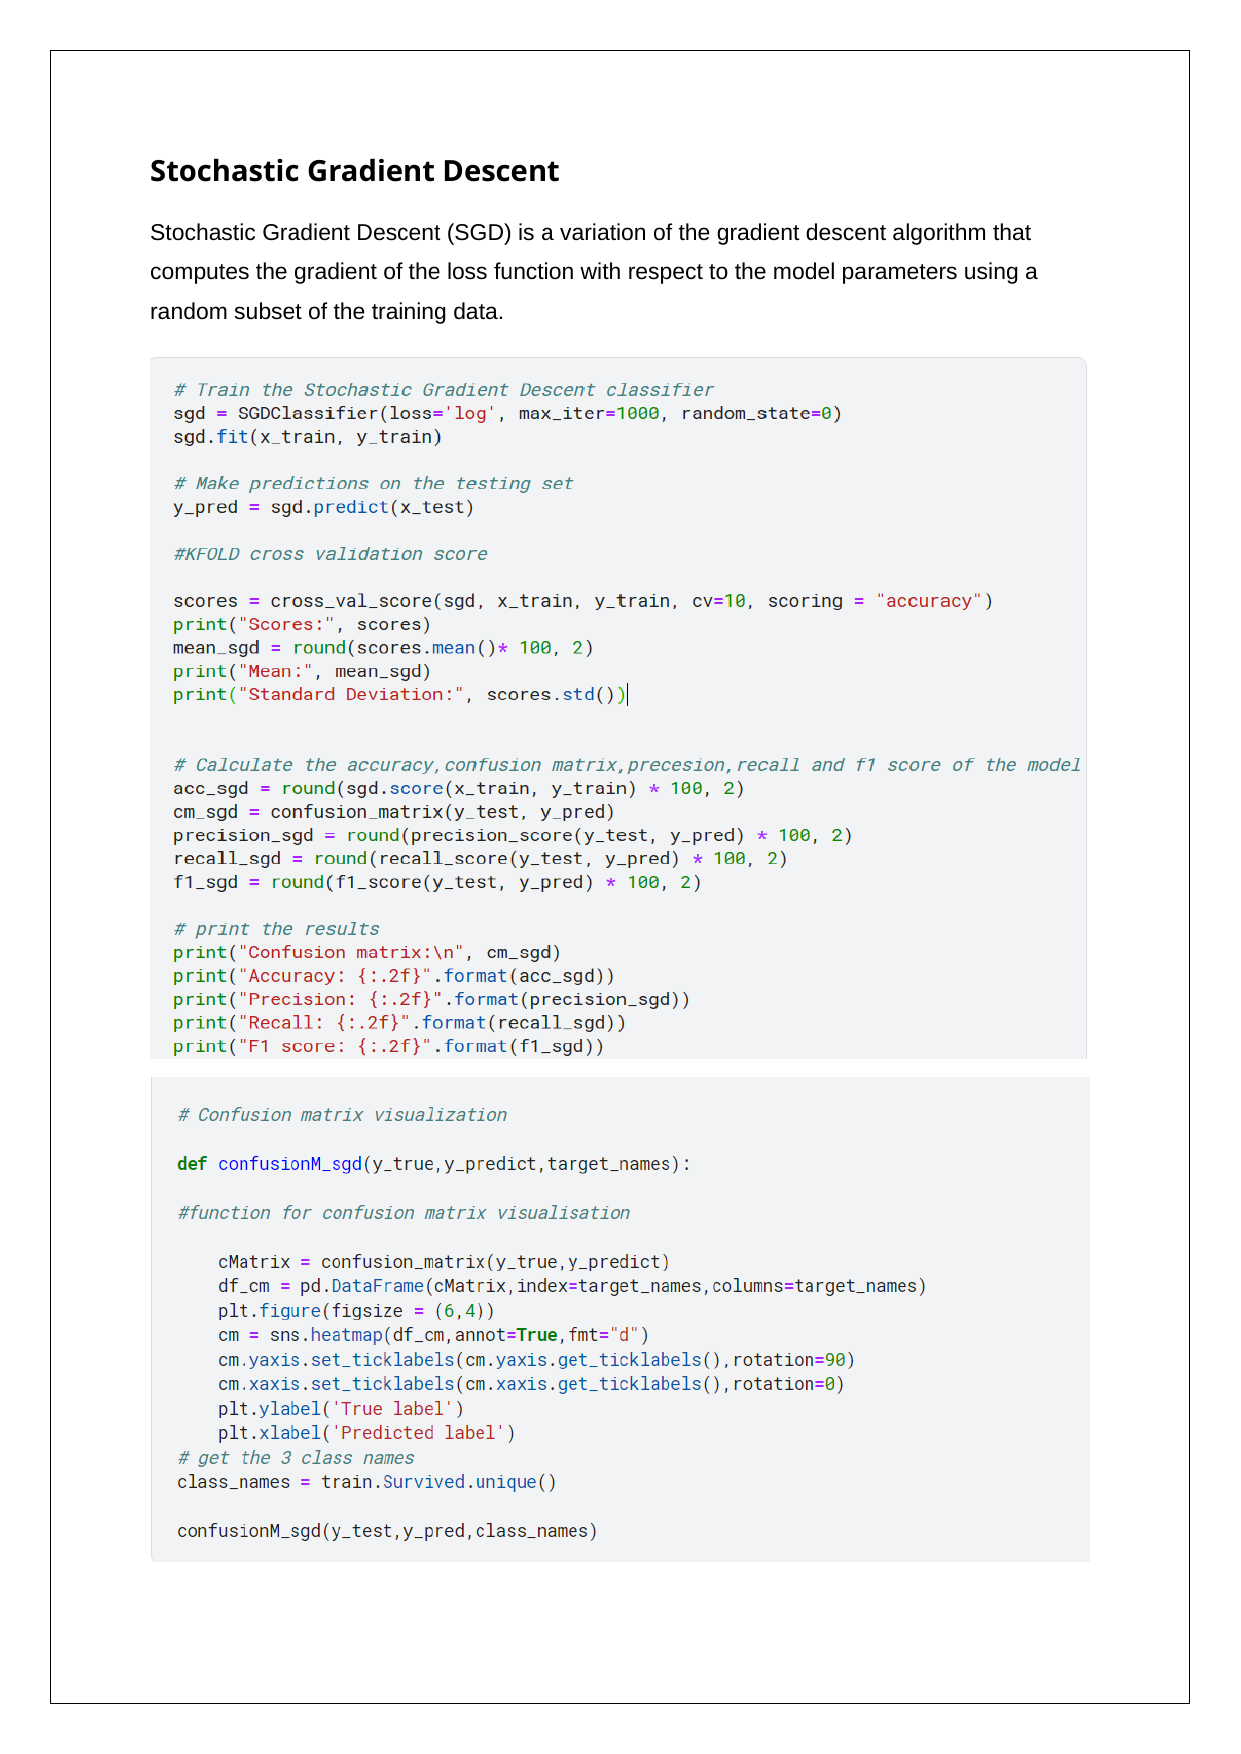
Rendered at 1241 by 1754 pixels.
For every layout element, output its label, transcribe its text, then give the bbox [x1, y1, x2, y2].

picture [150, 1077, 1091, 1562]
picture [150, 353, 1091, 1059]
subtitle Stochastic Gradient Descent [150, 150, 1090, 190]
text Stochastic Gradient Descent (SGD) is a variation of the gradient descent algorithm that computes the gradient of the loss function with respect to the model parameters using a random subset of the training data. [150, 219, 1090, 324]
